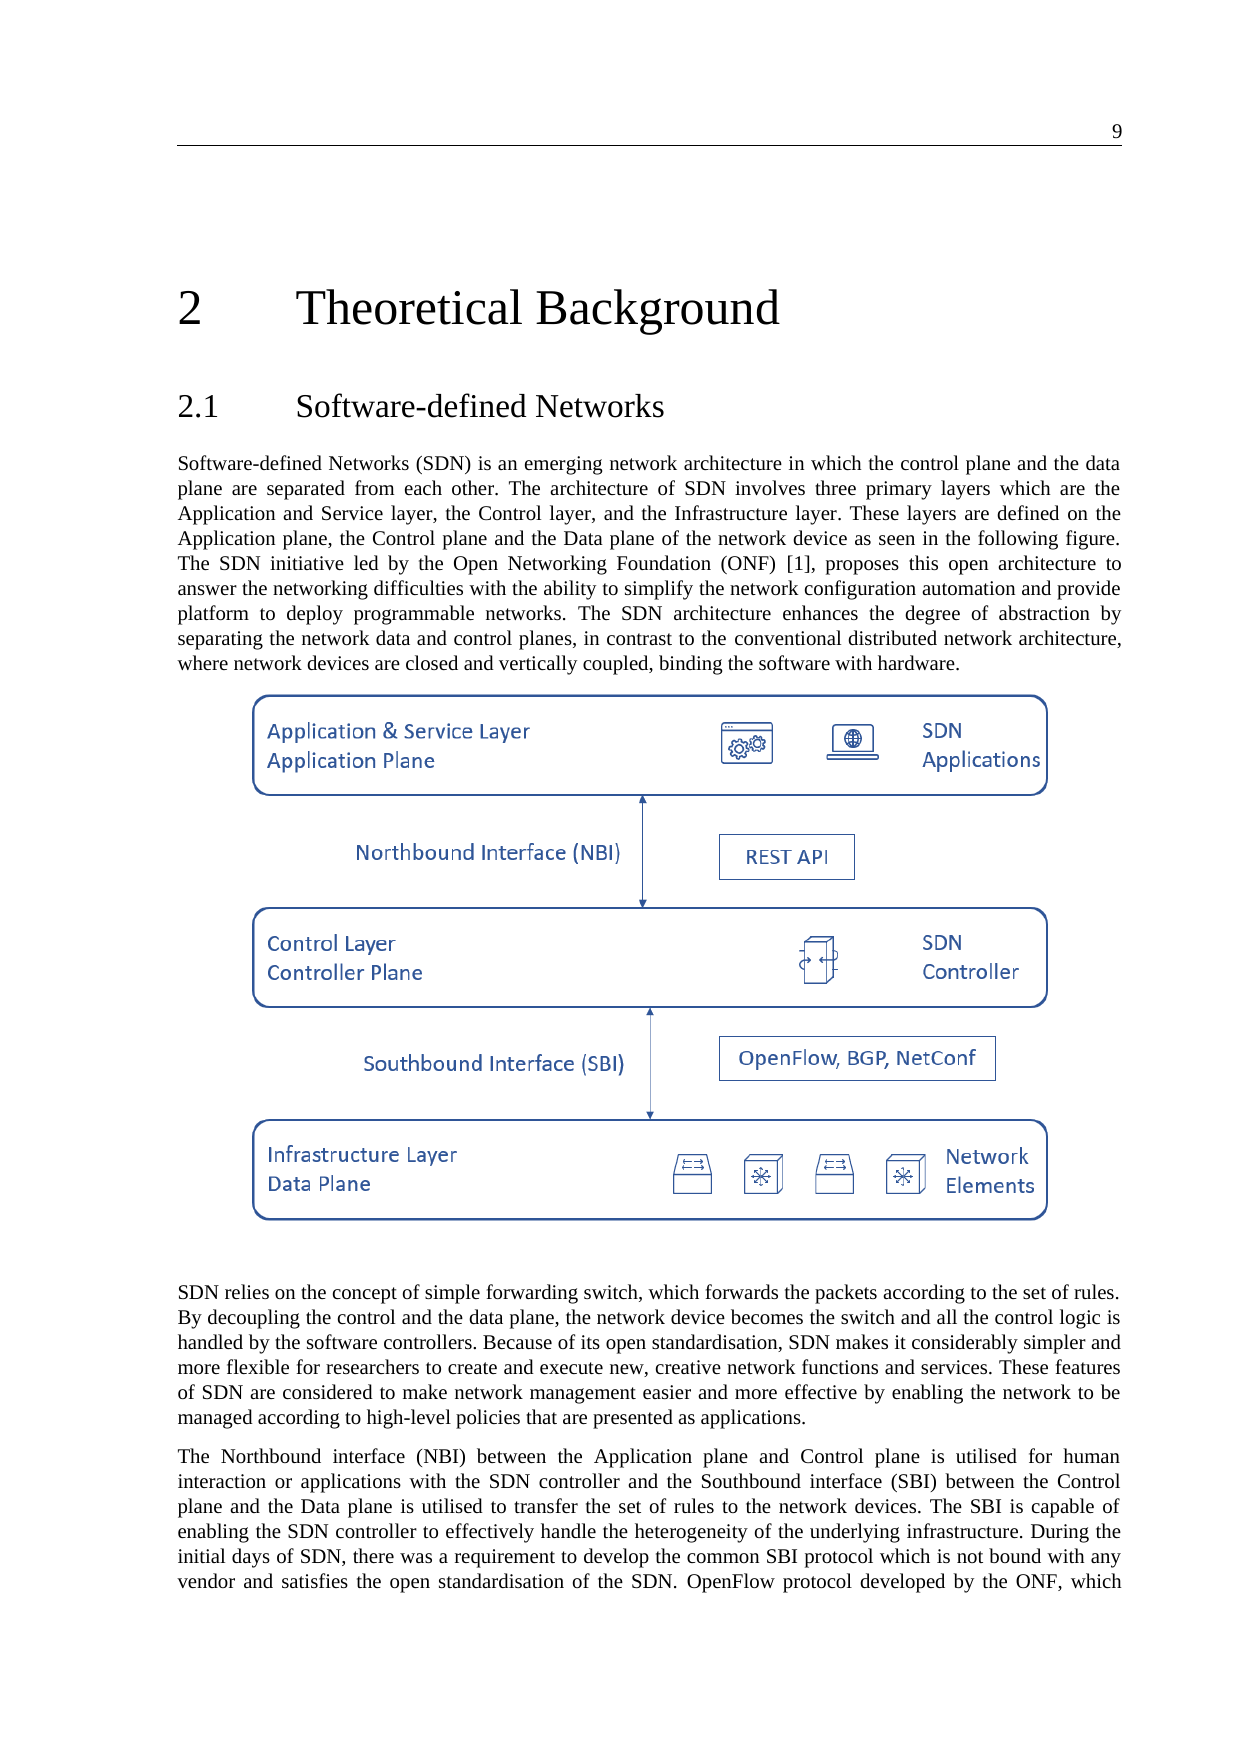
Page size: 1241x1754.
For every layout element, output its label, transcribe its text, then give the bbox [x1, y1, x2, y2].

subtitle Theoretical Background [177, 277, 1122, 335]
text SDN relies on the concept of simple forwarding switch, which forwards the packets according to the set of rules. By decoupling the control and the data plane, the network device becomes the switch and all the control logic is handled by the software controllers. Because of its open standardisation, SDN makes it considerably simpler and more flexible for researchers to create and execute new, creative network functions and services. These features of SDN are considered to make network management easier and more effective by enabling the network to be managed according to high-level policies that are presented as applications. [177, 1279, 1122, 1429]
text Software-defined Networks (SDN) is an emerging network architecture in which the control plane and the data plane are separated from each other. The architecture of SDN involves three primary layers which are the Application and Service layer, the Control layer, and the Infrastructure layer. These layers are defined on the Application plane, the Control plane and the Data plane of the network device as seen in the following figure. The SDN initiative led by the Open Networking Foundation (ONF), proposes this open architecture to answer the networking difficulties with the ability to simplify the network configuration automation and provide platform to deploy programmable networks. The SDN architecture enhances the degree of abstraction by separating the network data and control planes, in contrast to the conventional distributed network architecture, where network devices are closed and vertically coupled, binding the software with hardware. [177, 450, 1122, 675]
picture [244, 689, 1055, 1225]
subtitle Software-defined Networks [177, 385, 1122, 425]
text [177, 1443, 1122, 1593]
